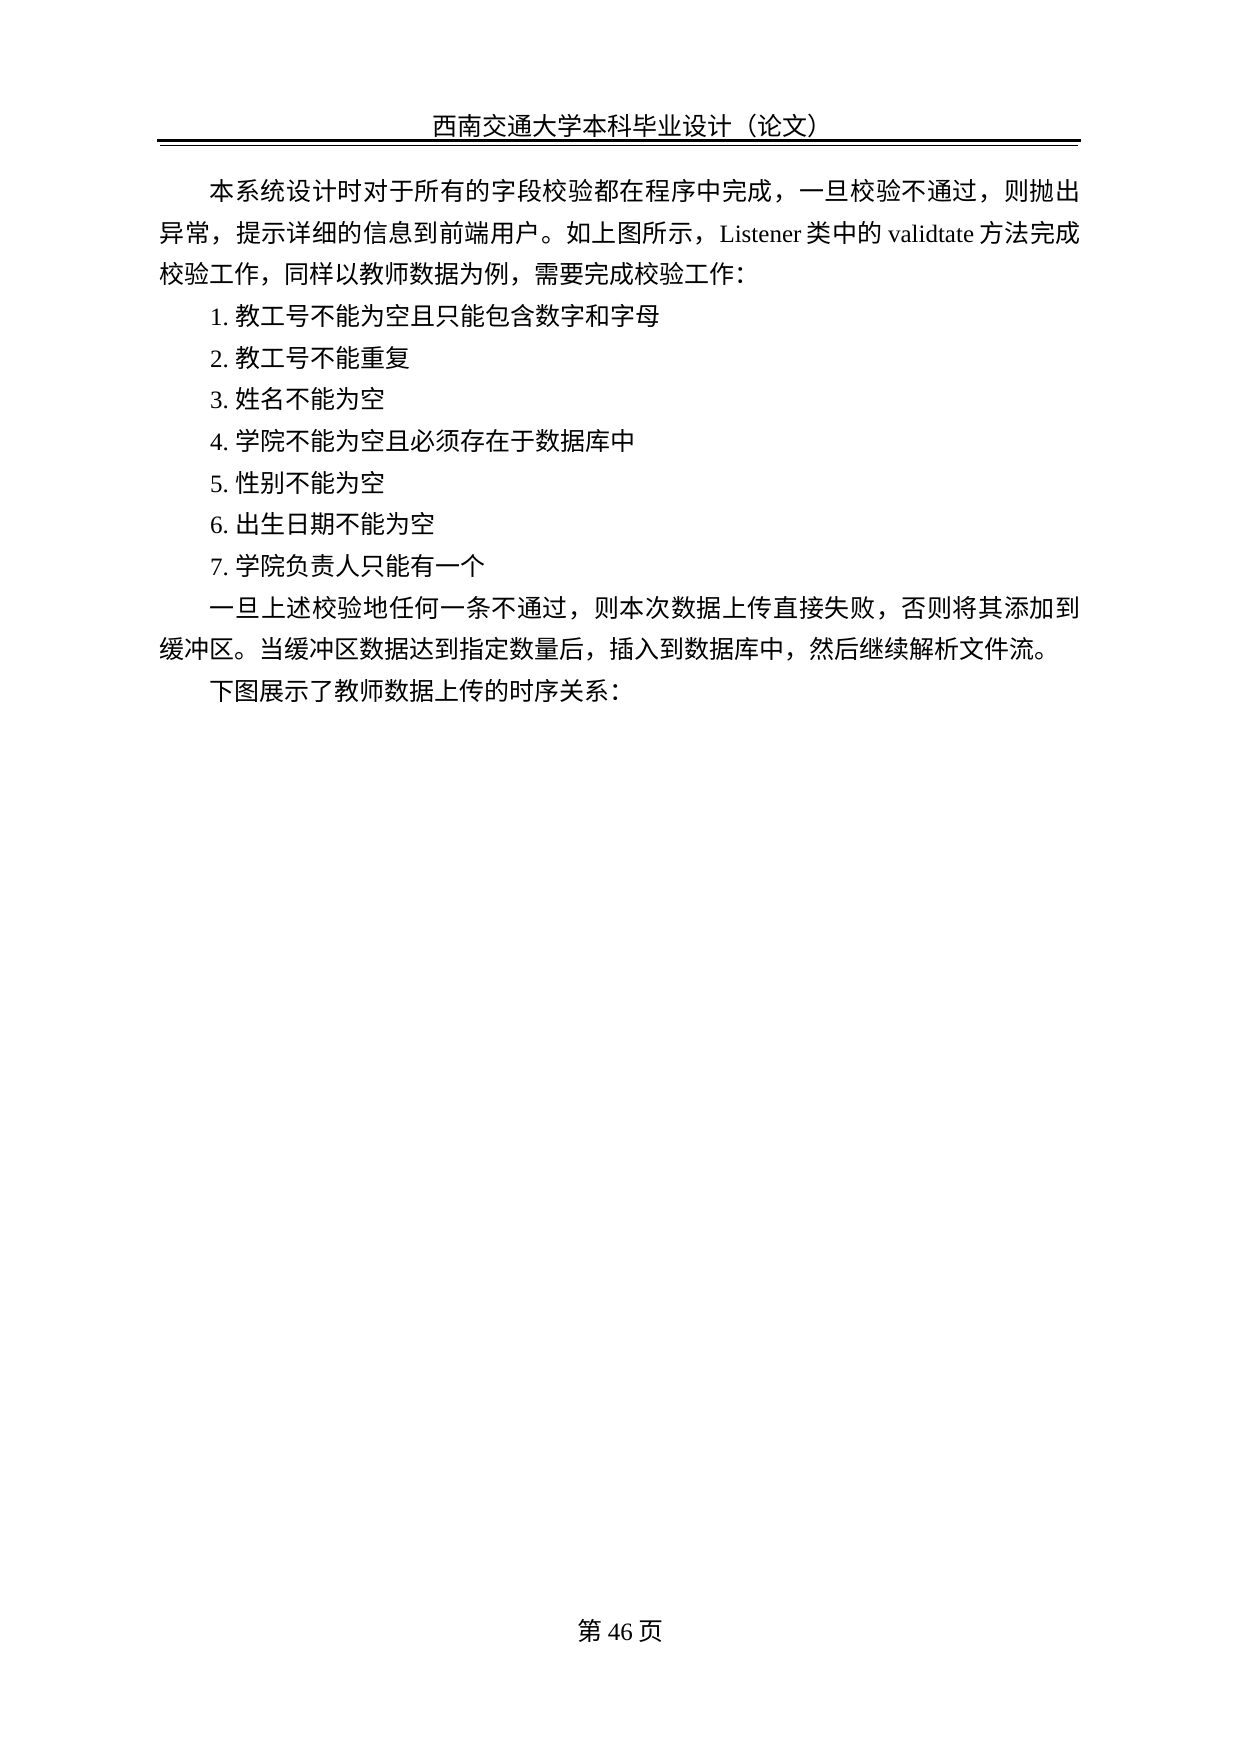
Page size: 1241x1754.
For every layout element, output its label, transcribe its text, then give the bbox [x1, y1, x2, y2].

list 教工号不能为空且只能包含数字和字母 [159, 294, 1081, 335]
text 下图展示了教师数据上传的时序关系： [159, 669, 1081, 710]
list 教工号不能重复 [159, 335, 1081, 377]
text 一旦上述校验地任何一条不通过，则本次数据上传直接失败，否则将其添加到缓冲区。当缓冲区数据达到指定数量后，插入到数据库中，然后继续解析文件流。 [159, 585, 1081, 669]
list 学院不能为空且必须存在于数据库中 [159, 419, 1081, 460]
list 性别不能为空 [159, 460, 1081, 502]
text 本系统设计时对于所有的字段校验都在程序中完成，一旦校验不通过，则抛出异常，提示详细的信息到前端用户。如上图所示，Listener类中的validtate方法完成校验工作，同样以教师数据为例，需要完成校验工作： [159, 169, 1081, 294]
list 出生日期不能为空 [159, 502, 1081, 544]
list 学院负责人只能有一个 [159, 544, 1081, 585]
list 姓名不能为空 [159, 377, 1081, 419]
